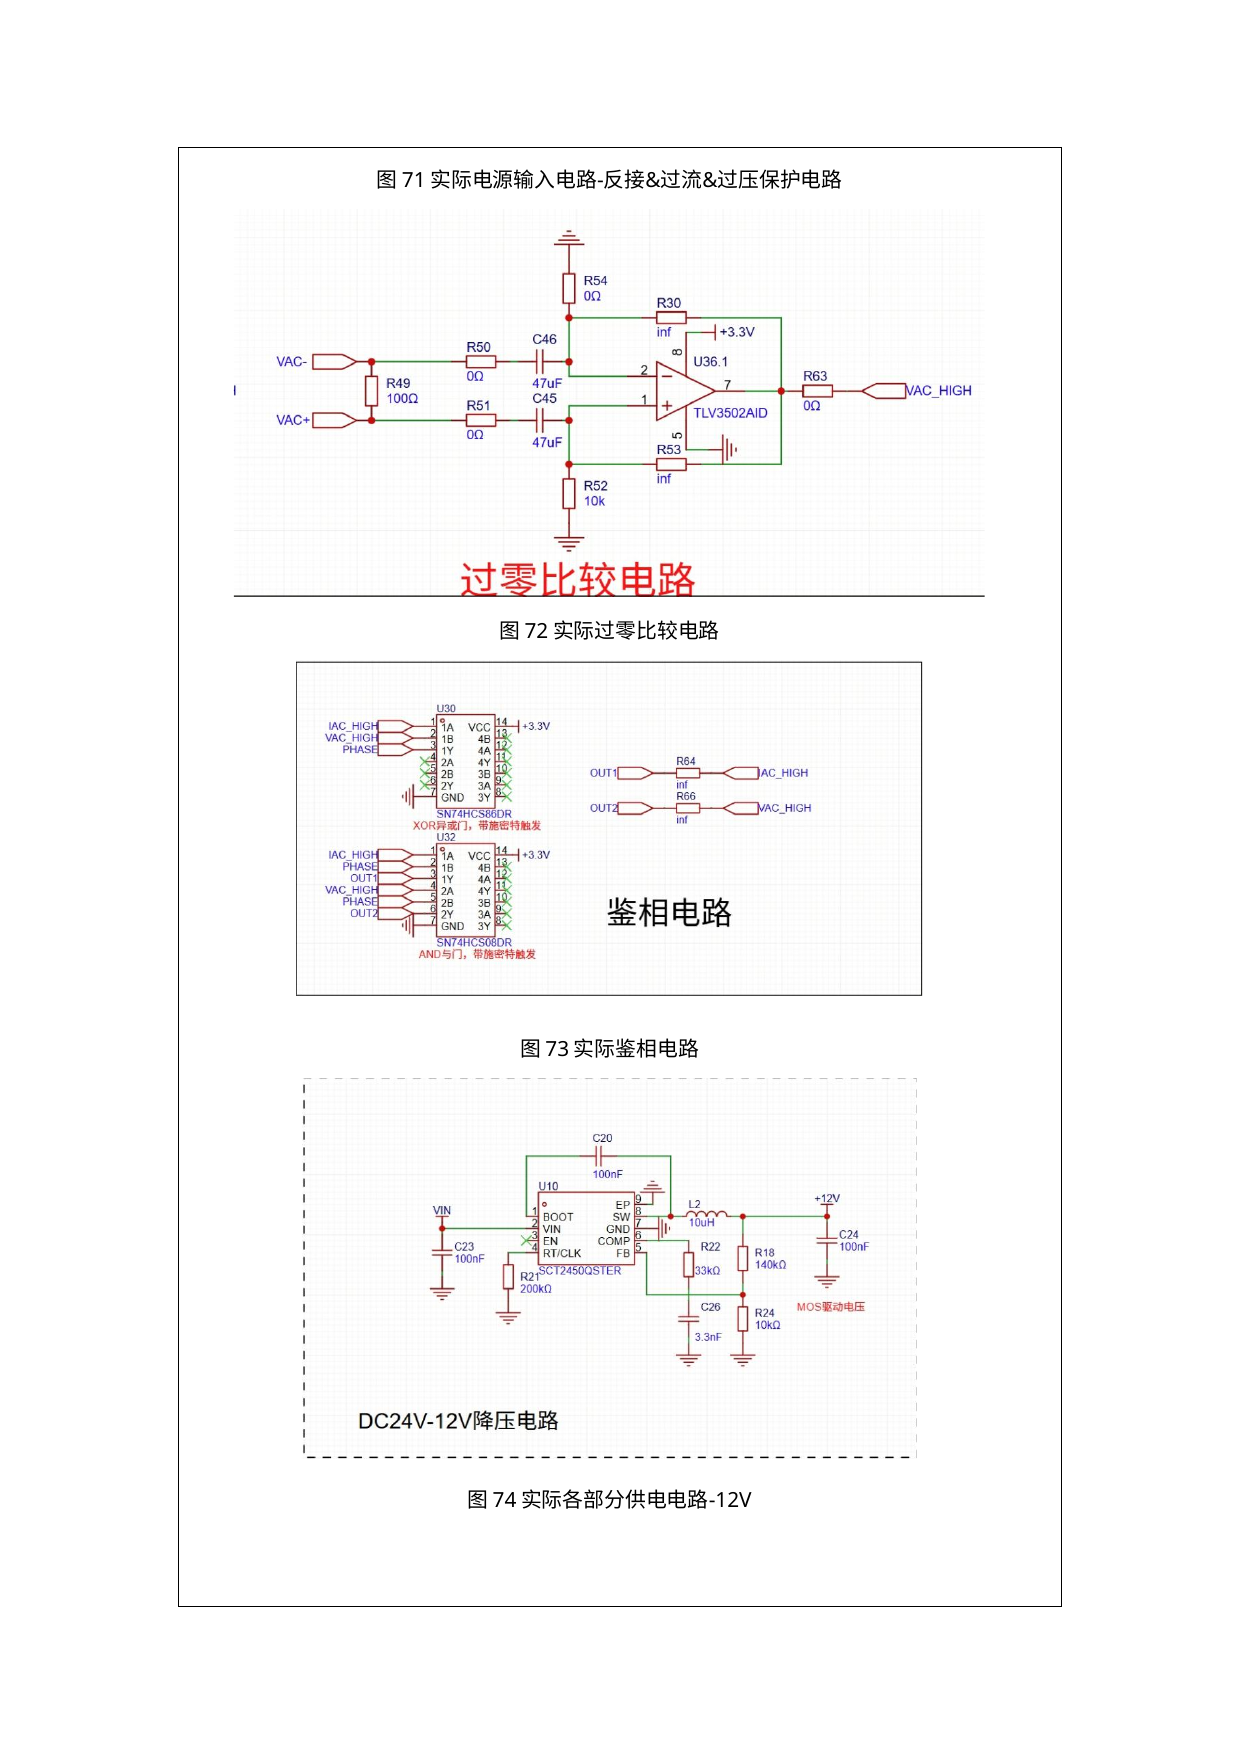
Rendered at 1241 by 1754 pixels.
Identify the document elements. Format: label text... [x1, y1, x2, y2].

text 图 73 实际鉴相电路 [187, 1031, 1031, 1064]
text 图 74 实际各部分供电电路-12V [187, 1482, 1031, 1515]
picture [301, 1078, 917, 1459]
picture [233, 209, 985, 597]
text 图 72 实际过零比较电路 [187, 613, 1031, 645]
picture [296, 660, 923, 996]
text 图 71 实际电源输入电路-反接&过流&过压保护电路 [187, 162, 1031, 194]
